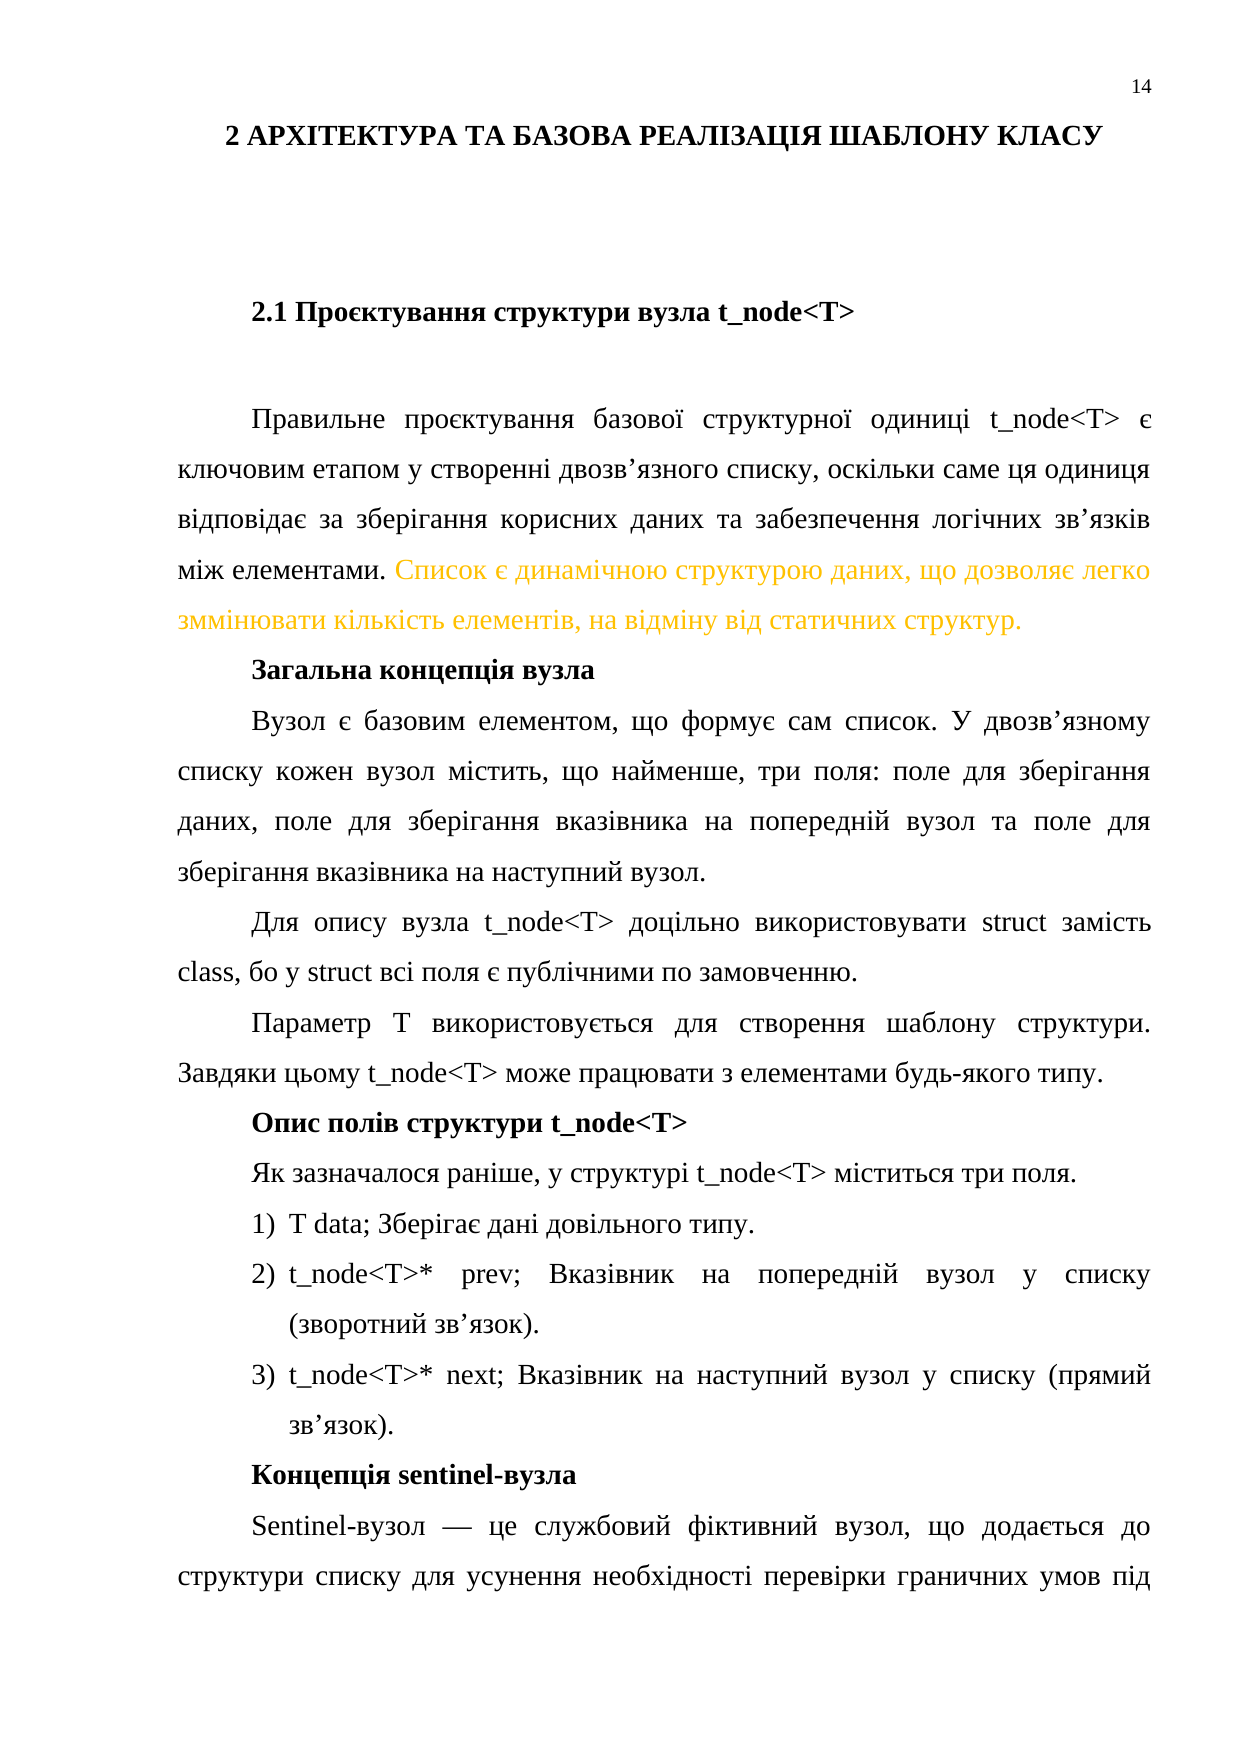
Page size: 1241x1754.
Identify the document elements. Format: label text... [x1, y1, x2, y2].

text 2 АРХІТЕКТУРА ТА БАЗОВА РЕАЛІЗАЦІЯ ШАБЛОНУ КЛАСУ [177, 118, 1152, 152]
text Вузол є базовим елементом, що формує сам список. У двозв’язному списку кожен вузол містить, що найменше, три поля: поле для зберігання даних, поле для зберігання вказівника на попередній вузол та поле для зберігання вказівника на наступний вузол. [177, 703, 1152, 887]
text Загальна концепція вузла [177, 652, 1152, 686]
text Як зазначалося раніше, у структурі t_node<T> міститься три поля. [177, 1156, 1152, 1189]
subtitle 2.1 Проєктування структури вузла t_node<T> [177, 294, 1152, 328]
list t_node<T>* prev; Вказівник на попередній вузол у списку (зворотний зв’язок). [251, 1256, 1152, 1340]
text Опис полів структури t_node<T> [177, 1105, 1152, 1139]
text Правильне проєктування базової структурної одиниці t_node<T> є ключовим етапом у створенні двозв’язного списку, оскільки саме ця одиниця відповідає за зберігання корисних даних та забезпечення логічних зв’язків між елементами. Список є динамічною структурою даних, що дозволяє легко зммінювати кількість елементів, на відміну від статичних структур. [177, 401, 1152, 636]
list T data; Зберігає дані довільного типу. [251, 1206, 1152, 1239]
text Параметр Т використовується для створення шаблону структури. Завдяки цьому t_node<T> може працювати з елементами будь-якого типу. [177, 1005, 1152, 1088]
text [177, 1508, 1152, 1592]
text Концепція sentinel-вузла [177, 1457, 1152, 1491]
text Для опису вузла t_node<T> доцільно використовувати struct замість class, бо у struct всі поля є публічними по замовченню. [177, 904, 1152, 988]
list t_node<T>* next; Вказівник на наступний вузол у списку (прямий зв’язок). [251, 1357, 1152, 1441]
